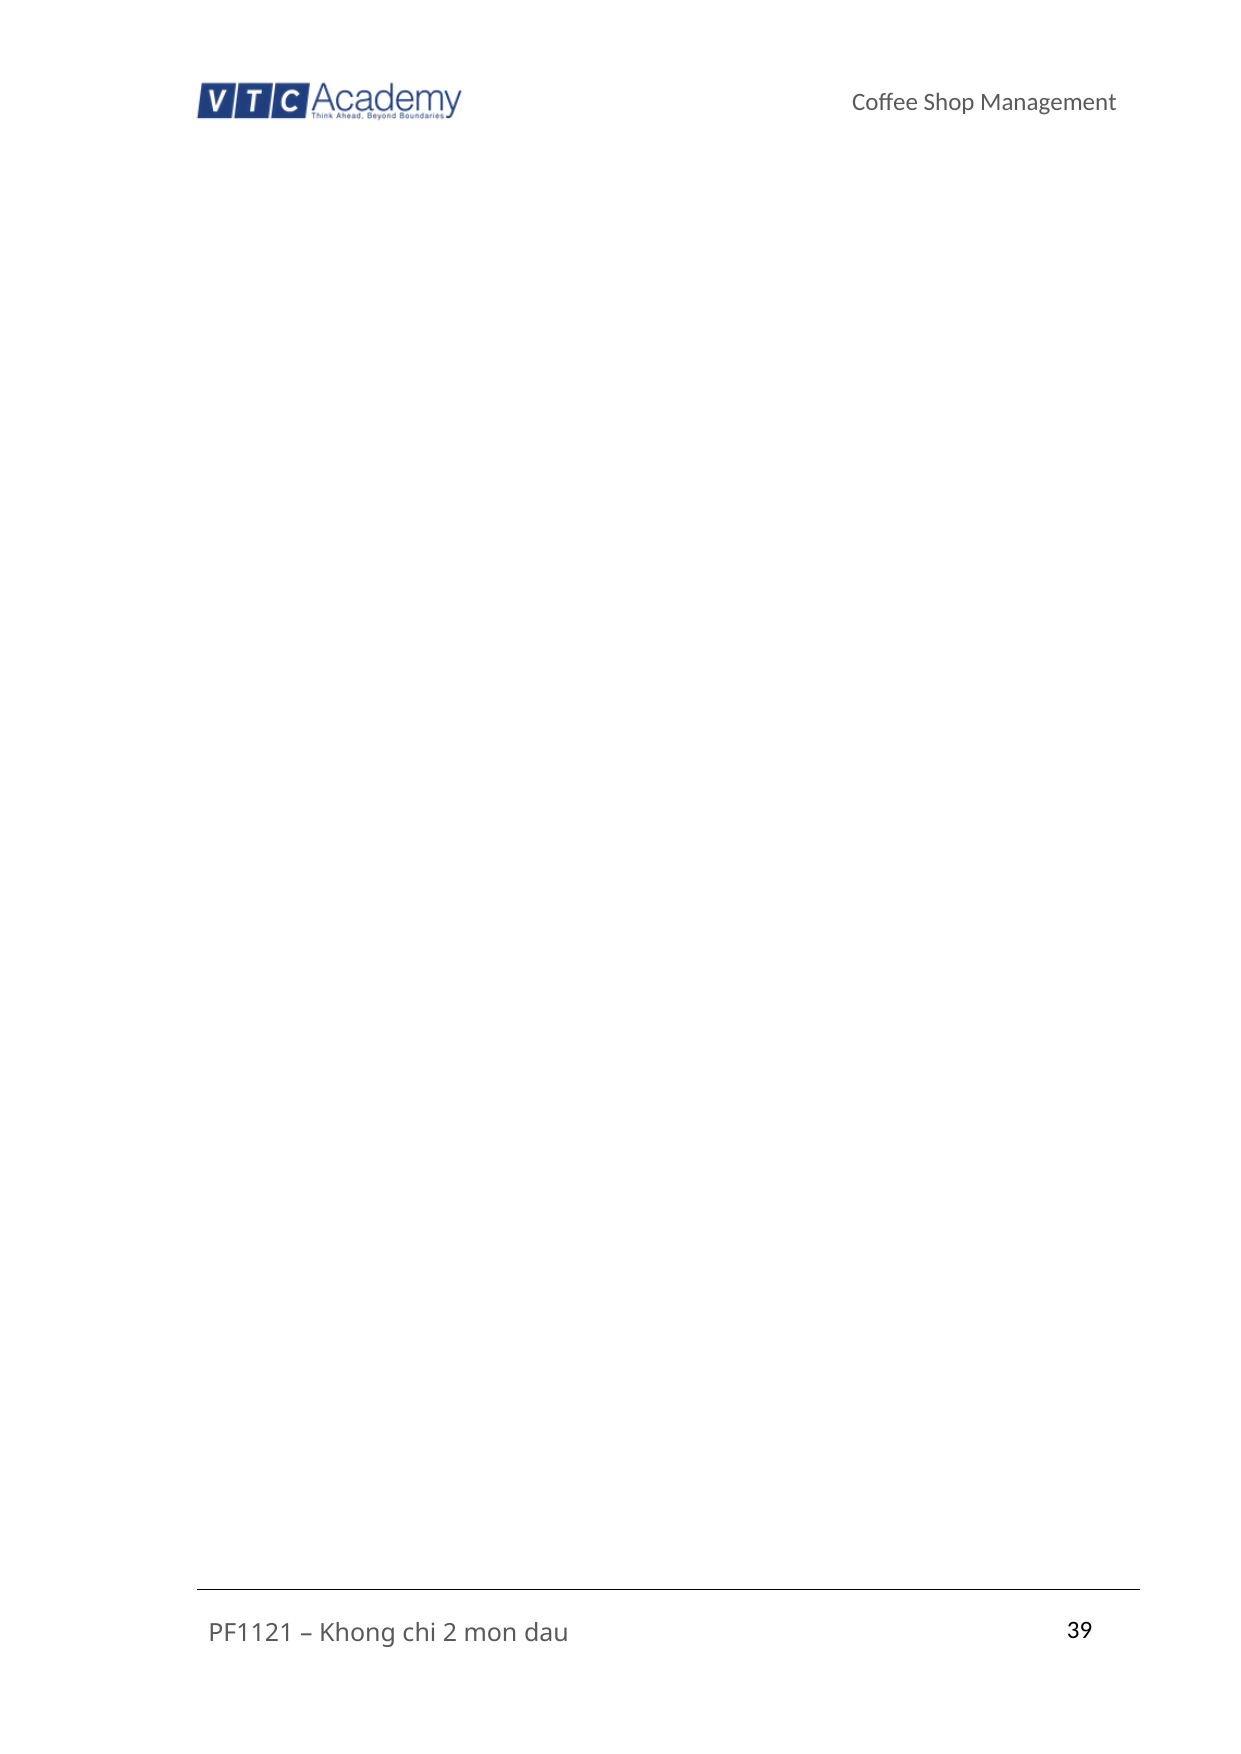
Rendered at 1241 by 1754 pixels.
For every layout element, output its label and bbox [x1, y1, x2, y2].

picture [188, 75, 471, 128]
